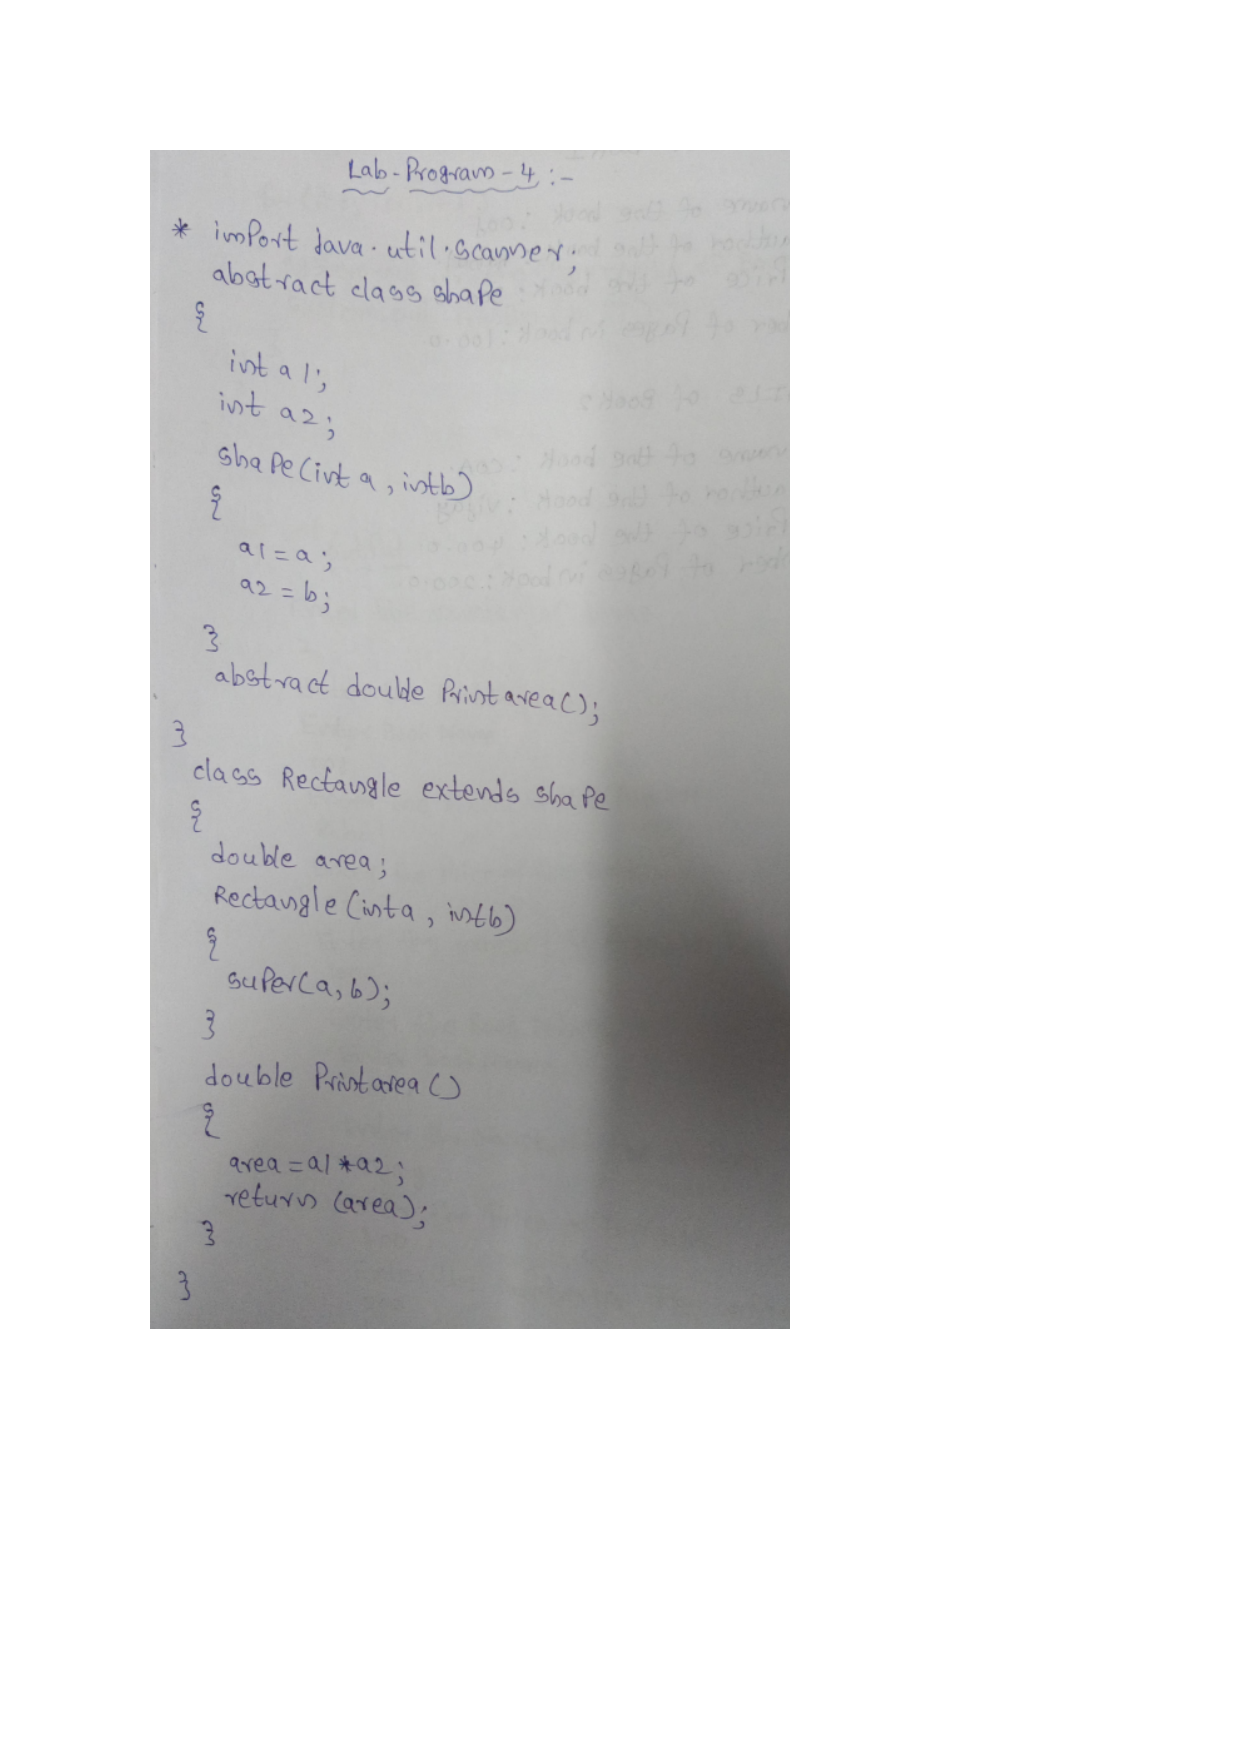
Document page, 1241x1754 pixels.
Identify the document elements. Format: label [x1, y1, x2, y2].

picture [150, 150, 790, 1329]
